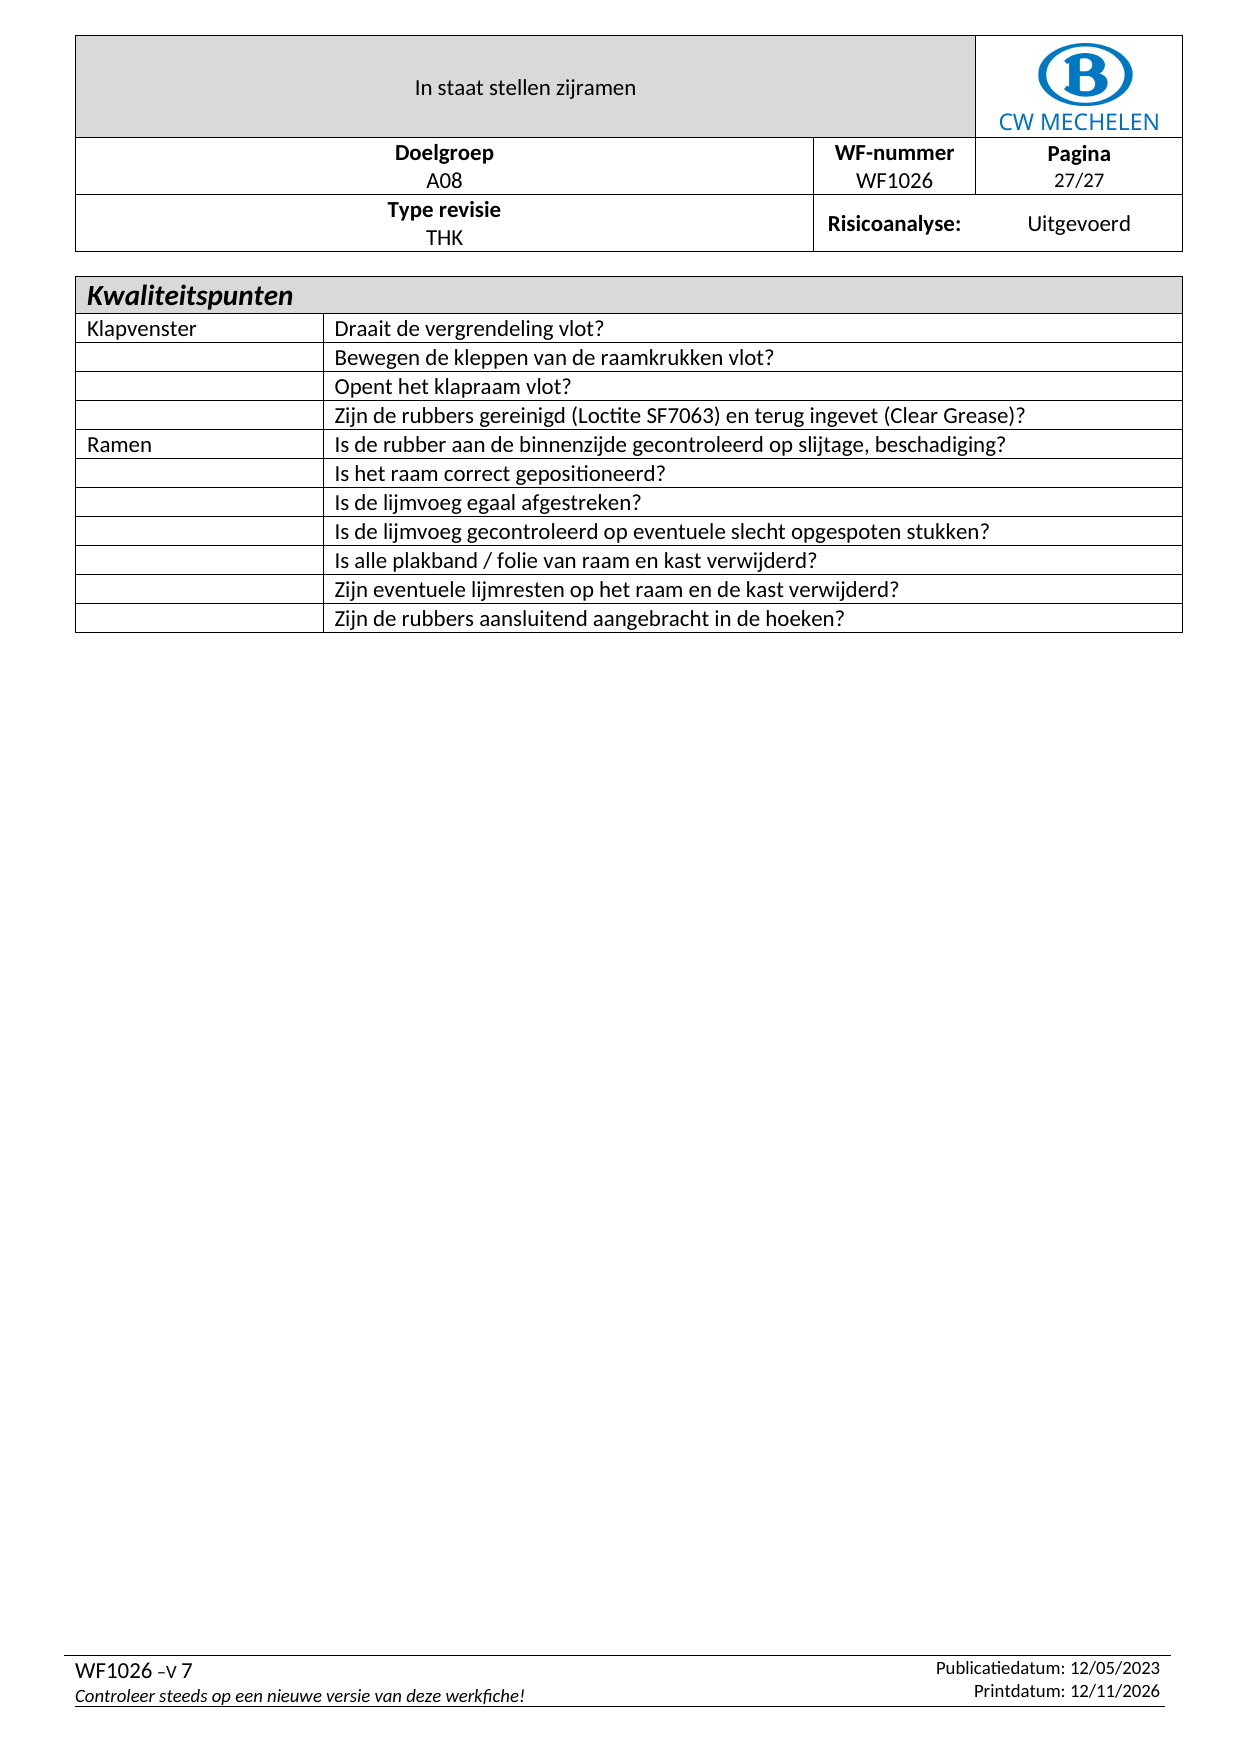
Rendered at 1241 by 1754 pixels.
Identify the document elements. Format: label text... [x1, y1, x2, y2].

table_header Kwaliteitspunten [76, 277, 1182, 313]
table_cell Is de rubber aan de binnenzijde gecontroleerd op slijtage, beschadiging? [324, 430, 1182, 458]
table_cell [76, 488, 323, 516]
table_cell Opent het klapraam vlot? [324, 372, 1182, 400]
picture [1038, 43, 1134, 106]
table_cell Is de lijmvoeg egaal afgestreken? [324, 488, 1182, 516]
table_cell [76, 517, 323, 545]
table_cell Bewegen de kleppen van de raamkrukken vlot? [324, 343, 1182, 371]
table_cell [76, 401, 323, 429]
table_cell [76, 343, 323, 371]
table_cell [76, 546, 323, 574]
table_cell Zijn de rubbers aansluitend aangebracht in de hoeken? [324, 604, 1182, 632]
table_cell [76, 372, 323, 400]
table_cell Zijn de rubbers gereinigd (Loctite SF7063) en terug ingevet (Clear Grease)? [324, 401, 1182, 429]
table_cell [76, 575, 323, 603]
table_cell Klapvenster [76, 314, 323, 342]
table_cell Ramen [76, 430, 323, 458]
table_cell [76, 604, 323, 632]
table_cell Is de lijmvoeg gecontroleerd op eventuele slecht opgespoten stukken? [324, 517, 1182, 545]
table_cell Is het raam correct gepositioneerd? [324, 459, 1182, 487]
table_cell Draait de vergrendeling vlot? [324, 314, 1182, 342]
table_cell Zijn eventuele lijmresten op het raam en de kast verwijderd? [324, 575, 1182, 603]
table_cell Is alle plakband / folie van raam en kast verwijderd? [324, 546, 1182, 574]
table_cell [76, 459, 323, 487]
